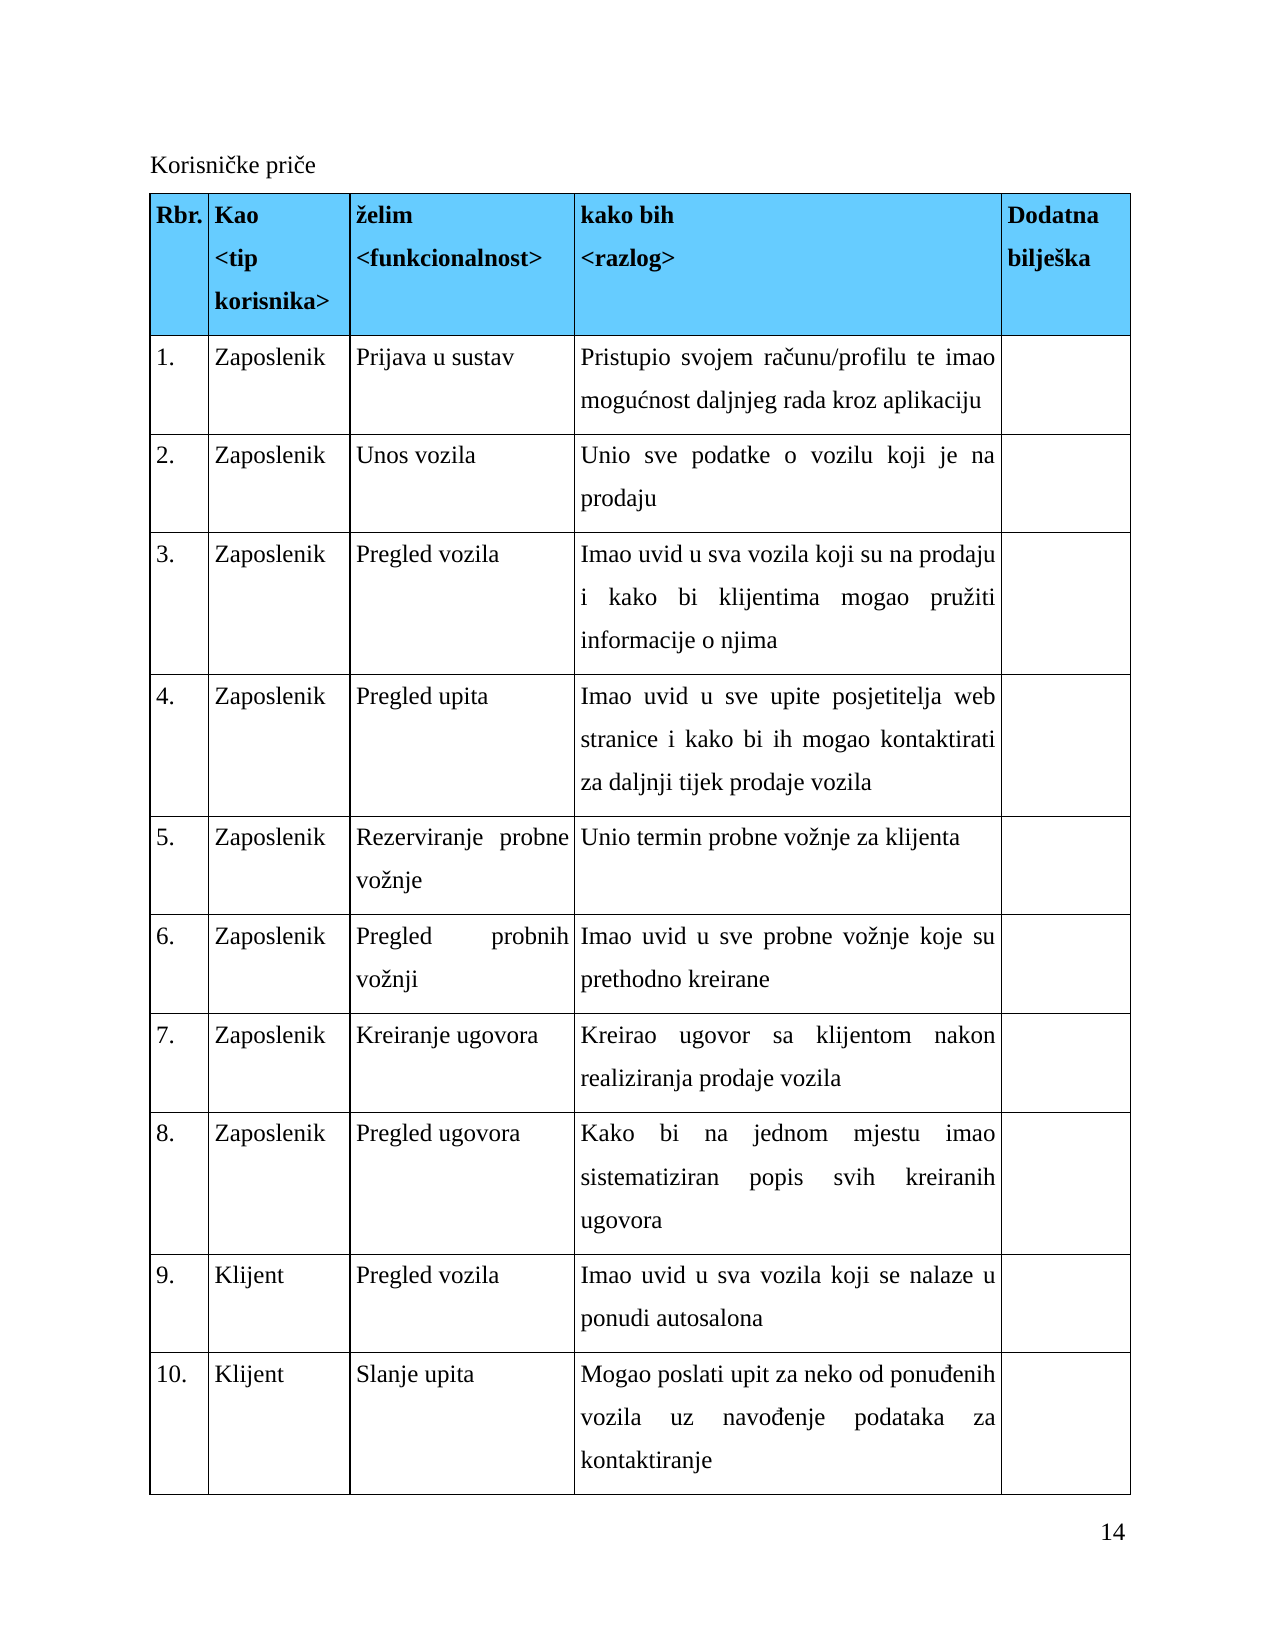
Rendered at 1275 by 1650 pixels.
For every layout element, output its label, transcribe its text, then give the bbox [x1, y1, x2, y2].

table_cell Klijent [209, 1255, 349, 1352]
table_cell Zaposlenik [209, 1014, 349, 1112]
table_cell Imao uvid u sva vozila koji se nalaze u ponudi autosalona [575, 1255, 1001, 1352]
table_cell Pregled ugovora [351, 1113, 574, 1253]
table_cell 7. [151, 1014, 208, 1112]
table_cell [1002, 1014, 1130, 1112]
table_cell Zaposlenik [209, 435, 349, 532]
table_cell Zaposlenik [209, 817, 349, 914]
table_cell Mogao poslati upit za neko od ponuđenih vozila uz navođenje podataka za kontaktiranje [575, 1353, 1001, 1494]
table_header želim <funkcionalnost> [351, 194, 574, 335]
table_cell 2. [151, 435, 208, 532]
table_cell 10. [151, 1353, 208, 1494]
table_cell [1002, 817, 1130, 914]
table_cell Pregled vozila [351, 1255, 574, 1352]
table_cell Klijent [209, 1353, 349, 1494]
table_header Dodatna bilješka [1002, 194, 1130, 335]
table_cell Kreiranje ugovora [351, 1014, 574, 1112]
table_cell [1002, 1353, 1130, 1494]
table_cell Unio termin probne vožnje za klijenta [575, 817, 1001, 914]
table_cell Zaposlenik [209, 915, 349, 1013]
table_cell Zaposlenik [209, 336, 349, 433]
table_cell 1. [151, 336, 208, 433]
table_cell Pregled upita [351, 675, 574, 816]
text Korisničke priče [150, 150, 1125, 179]
table_cell [1002, 915, 1130, 1013]
table_cell Pregled probnih vožnji [351, 915, 574, 1013]
table_cell Kako bi na jednom mjestu imao sistematiziran popis svih kreiranih ugovora [575, 1113, 1001, 1253]
table_cell Imao uvid u sve upite posjetitelja web stranice i kako bi ih mogao kontaktirati za daljnji tijek prodaje vozila [575, 675, 1001, 816]
table_cell Pristupio svojem računu/profilu te imao mogućnost daljnjeg rada kroz aplikaciju [575, 336, 1001, 433]
table_cell [1002, 336, 1130, 433]
table_header Rbr. [151, 194, 208, 335]
table_cell Pregled vozila [351, 533, 574, 674]
table_cell [1002, 1113, 1130, 1253]
table_cell Imao uvid u sve probne vožnje koje su prethodno kreirane [575, 915, 1001, 1013]
table_cell 4. [151, 675, 208, 816]
table_header Kao <tip korisnika> [209, 194, 349, 335]
table_cell Zaposlenik [209, 533, 349, 674]
table_header kako bih <razlog> [575, 194, 1001, 335]
table_cell 8. [151, 1113, 208, 1253]
table_cell Zaposlenik [209, 675, 349, 816]
table_cell 3. [151, 533, 208, 674]
table_cell Prijava u sustav [351, 336, 574, 433]
table_cell Imao uvid u sva vozila koji su na prodaju i kako bi klijentima mogao pružiti informacije o njima [575, 533, 1001, 674]
table_cell [1002, 533, 1130, 674]
table_cell 6. [151, 915, 208, 1013]
table_cell [1002, 675, 1130, 816]
table_cell Zaposlenik [209, 1113, 349, 1253]
table_cell [1002, 1255, 1130, 1352]
table_cell Rezerviranje probne vožnje [351, 817, 574, 914]
table_cell Kreirao ugovor sa klijentom nakon realiziranja prodaje vozila [575, 1014, 1001, 1112]
table_cell Unos vozila [351, 435, 574, 532]
table_cell Unio sve podatke o vozilu koji je na prodaju [575, 435, 1001, 532]
table_cell 9. [151, 1255, 208, 1352]
table_cell Slanje upita [351, 1353, 574, 1494]
table_cell 5. [151, 817, 208, 914]
table_cell [1002, 435, 1130, 532]
